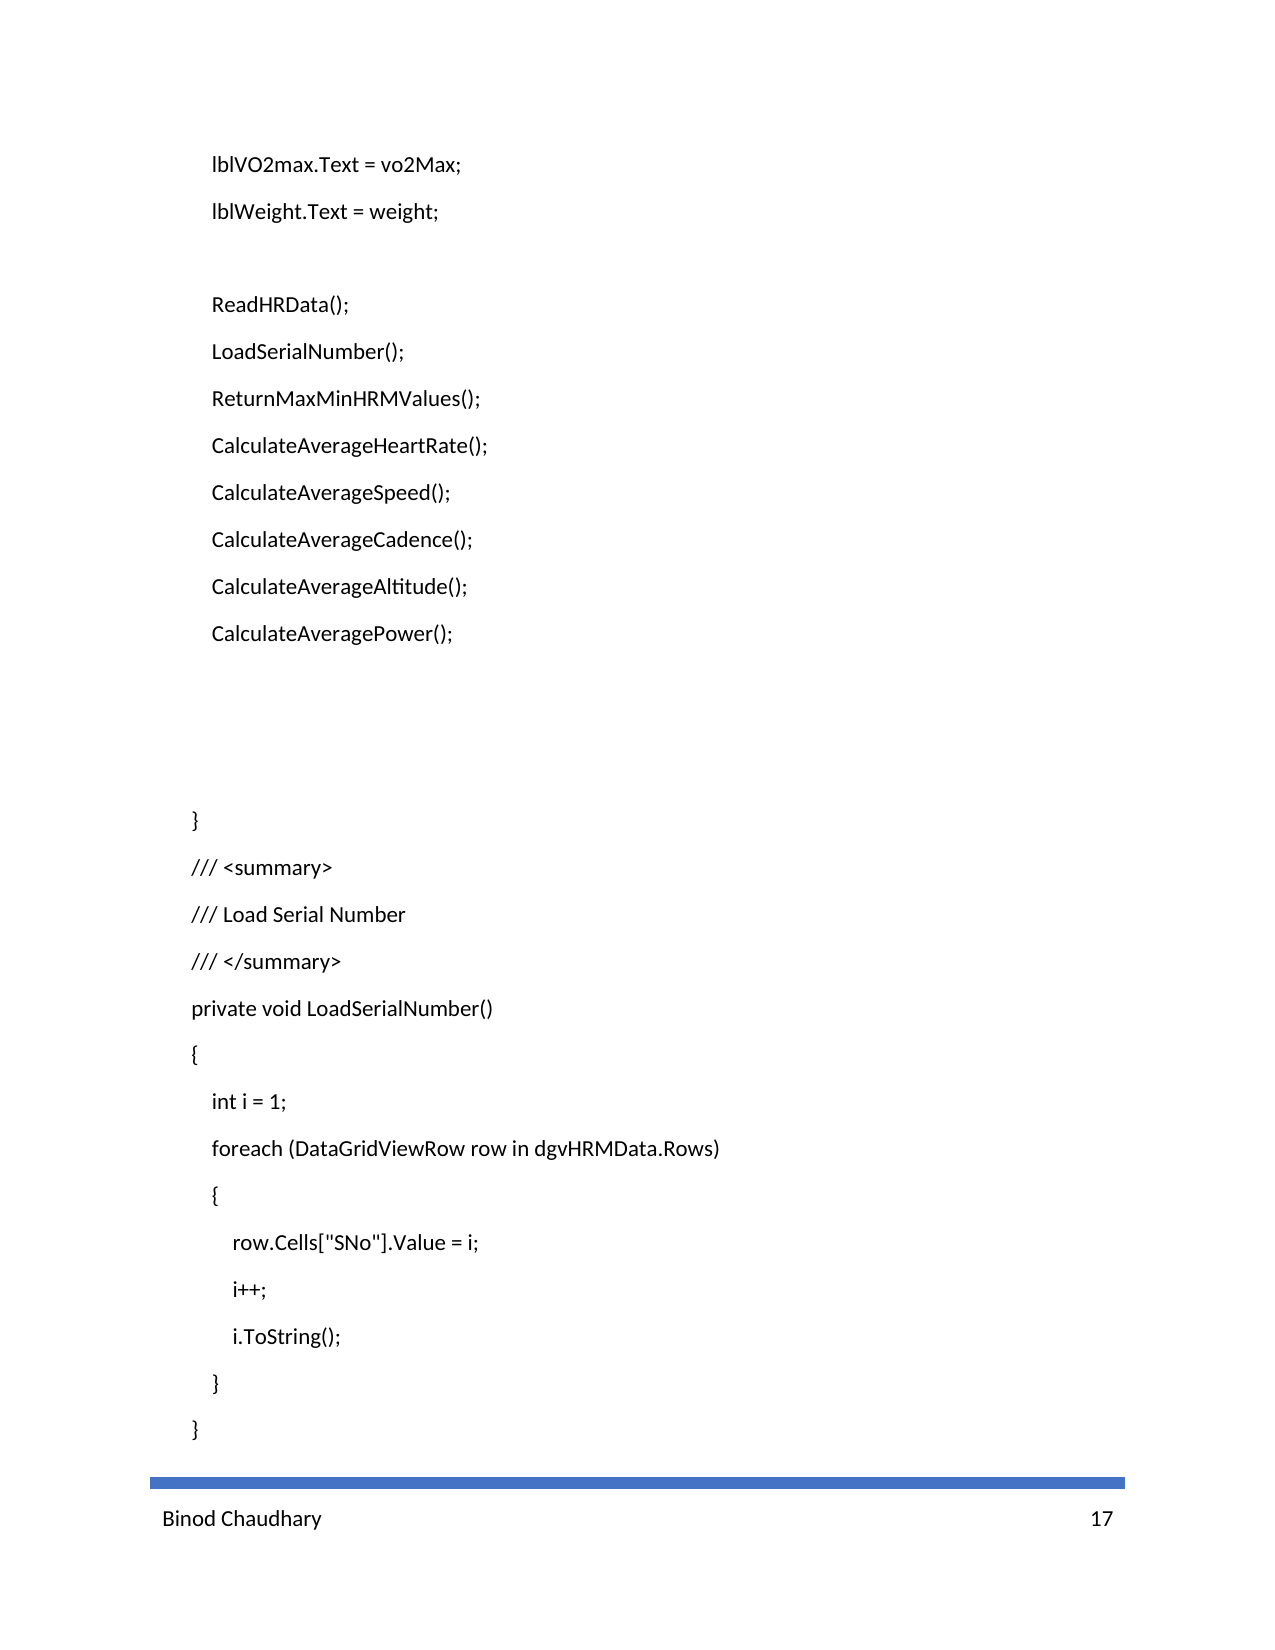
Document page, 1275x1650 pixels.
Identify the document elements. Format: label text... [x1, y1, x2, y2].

text } [150, 806, 1125, 834]
text private void LoadSerialNumber() [150, 994, 1125, 1022]
text CalculateAveragePower(); [150, 619, 1125, 647]
text /// <summary> [150, 853, 1125, 881]
text row.Cells["SNo"].Value = i; [150, 1228, 1125, 1256]
text { [150, 1181, 1125, 1209]
text CalculateAverageCadence(); [150, 525, 1125, 553]
text int i = 1; [150, 1087, 1125, 1116]
text lblWeight.Text = weight; [150, 197, 1125, 225]
text ReturnMaxMinHRMValues(); [150, 384, 1125, 412]
text CalculateAverageSpeed(); [150, 478, 1125, 506]
text /// Load Serial Number [150, 900, 1125, 928]
text } [150, 1369, 1125, 1397]
text LoadSerialNumber(); [150, 337, 1125, 366]
text { [150, 1041, 1125, 1069]
text CalculateAverageHeartRate(); [150, 431, 1125, 459]
text CalculateAverageAltitude(); [150, 572, 1125, 600]
text /// </summary> [150, 947, 1125, 975]
text i.ToString(); [150, 1322, 1125, 1350]
text lblVO2max.Text = vo2Max; [150, 150, 1125, 178]
text i++; [150, 1275, 1125, 1303]
text ReadHRData(); [150, 291, 1125, 319]
text foreach (DataGridViewRow row in dgvHRMData.Rows) [150, 1134, 1125, 1162]
text } [150, 1416, 1125, 1444]
